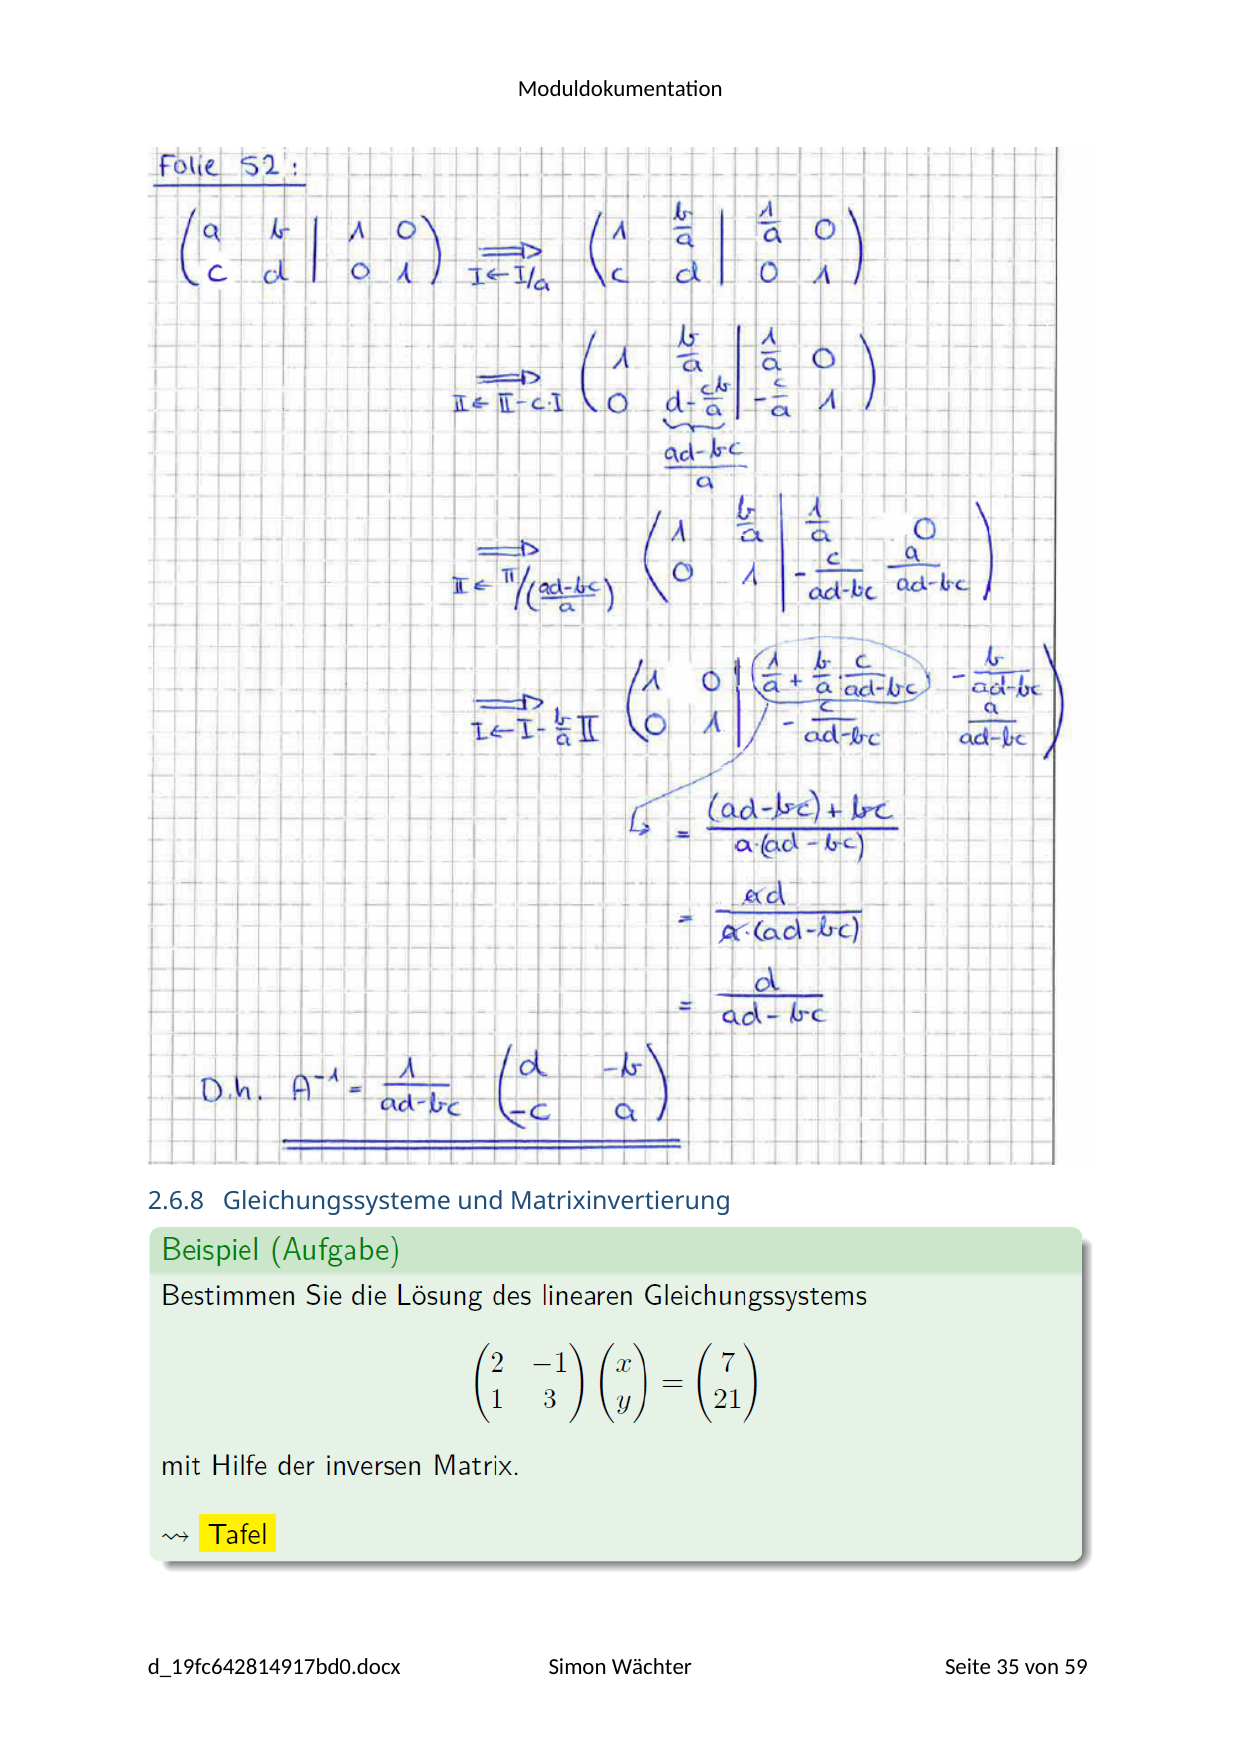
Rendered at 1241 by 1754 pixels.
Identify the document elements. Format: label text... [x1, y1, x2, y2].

picture [147, 147, 1093, 1165]
picture [147, 1219, 1093, 1573]
subtitle Gleichungssysteme und Matrixinvertierung [148, 1183, 1093, 1217]
